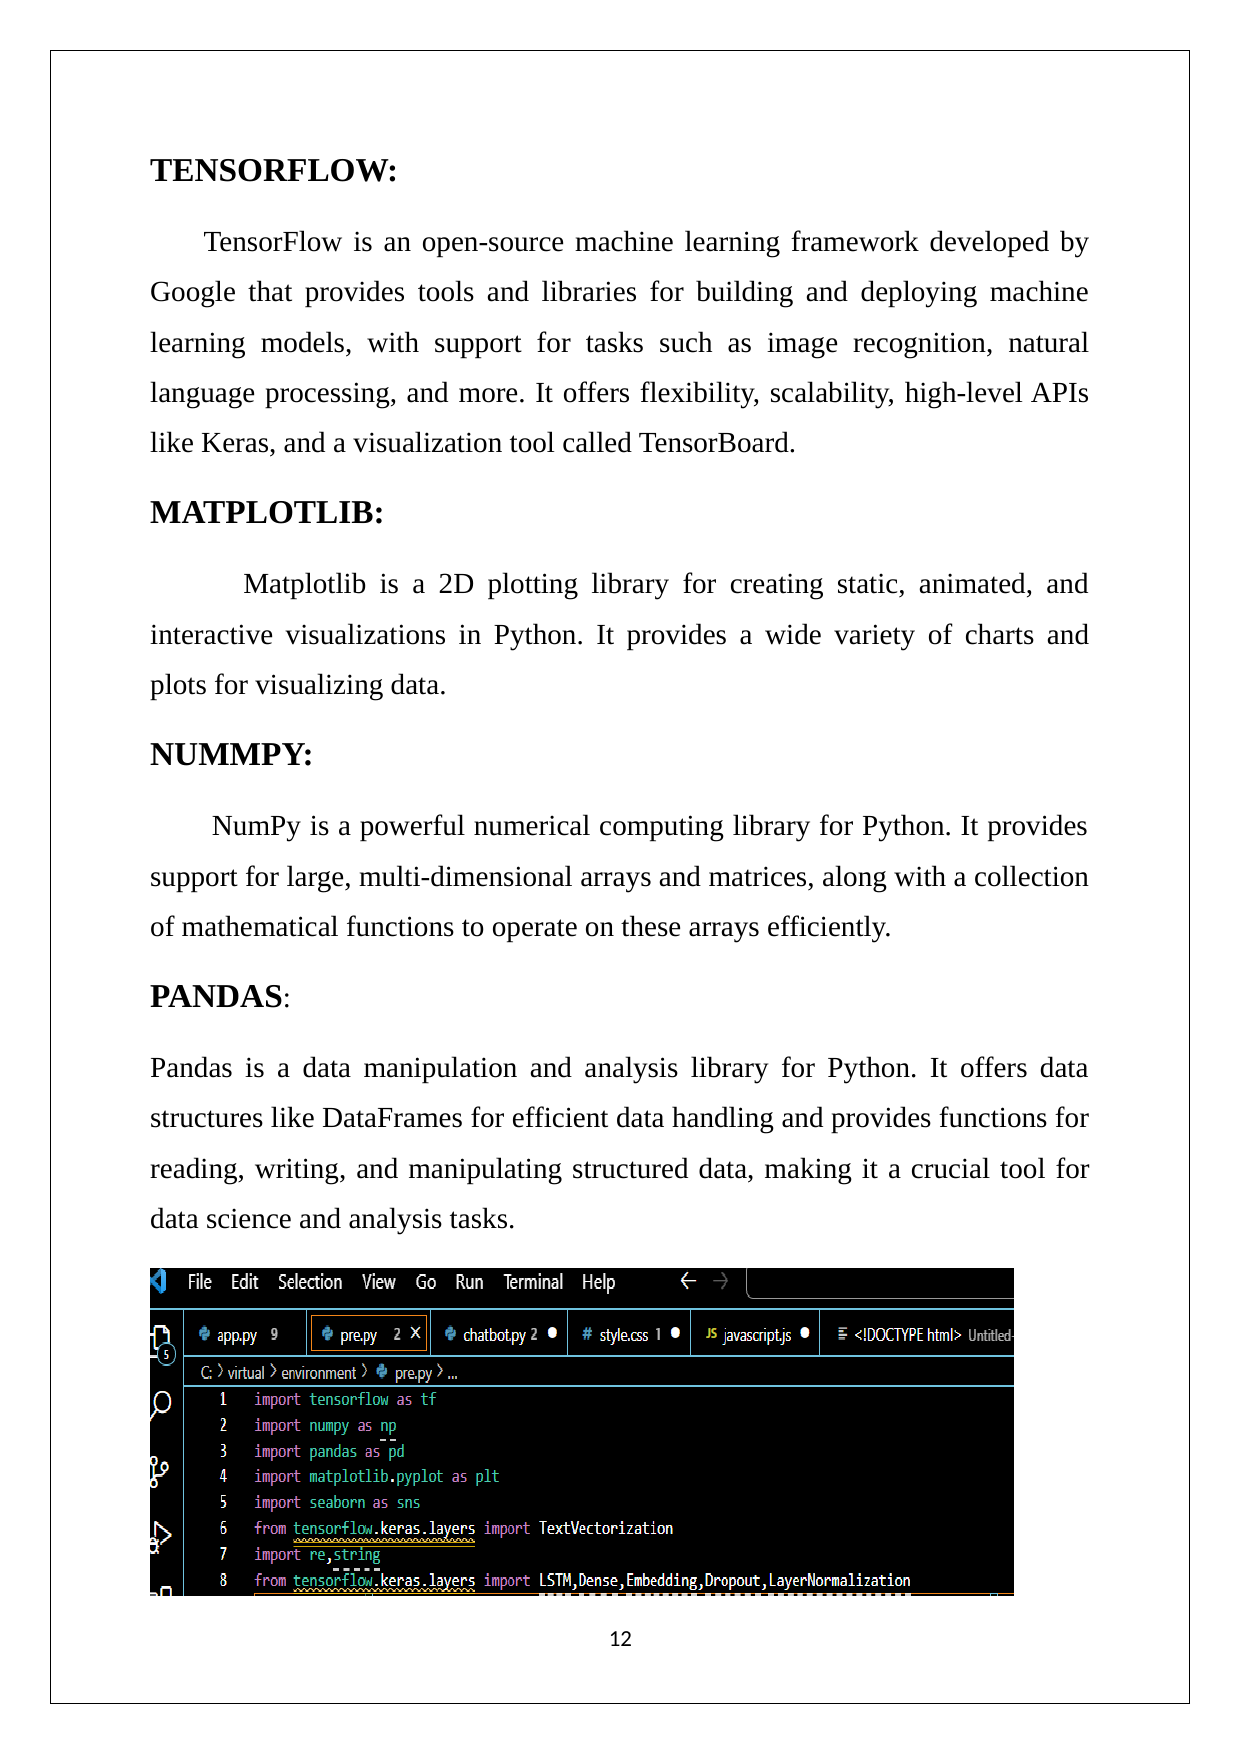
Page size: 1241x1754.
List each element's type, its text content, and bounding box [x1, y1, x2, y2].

text NumPy is a powerful numerical computing library for Python. It provides support for large, multi-dimensional arrays and matrices, along with a collection of mathematical functions to operate on these arrays efficiently. [150, 808, 1090, 942]
text NUMMPY: [150, 734, 1090, 772]
text TENSORFLOW: [150, 150, 1090, 188]
text Matplotlib is a 2D plotting library for creating static, animated, and interactive visualizations in Python. It provides a wide variety of charts and plots for visualizing data. [150, 567, 1090, 701]
text MATPLOTLIB: [150, 492, 1090, 531]
text PANDAS: [150, 976, 1090, 1014]
text TensorFlow is an open-source machine learning framework developed by Google that provides tools and libraries for building and deploying machine learning models, with support for tasks such as image recognition, natural language processing, and more. It offers flexibility, scalability, high-level APIs like Keras, and a visualization tool called TensorBoard. [150, 224, 1090, 459]
text Pandas is a data manipulation and analysis library for Python. It offers data structures like DataFrames for efficient data handling and provides functions for reading, writing, and manipulating structured data, making it a crucial tool for data science and analysis tasks. [150, 1050, 1090, 1234]
picture [150, 1268, 1014, 1596]
